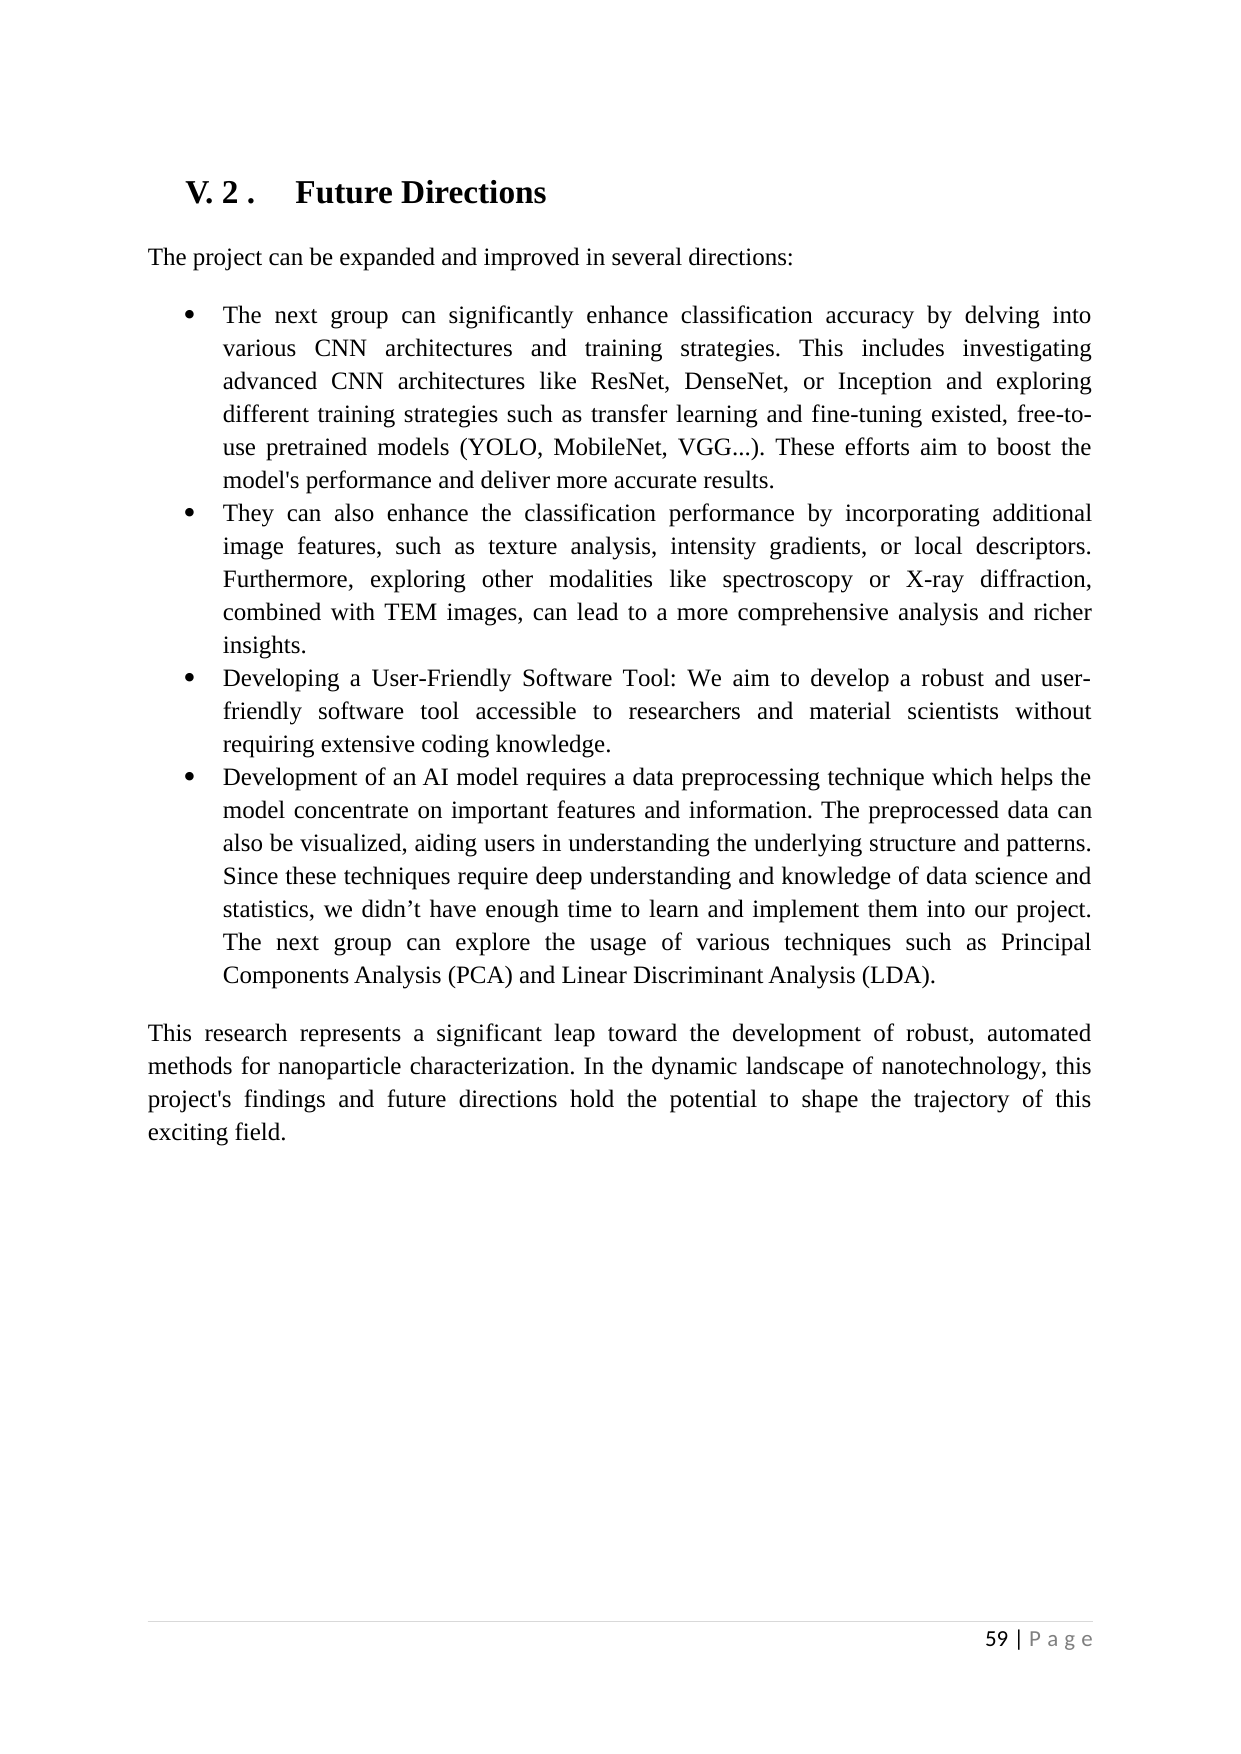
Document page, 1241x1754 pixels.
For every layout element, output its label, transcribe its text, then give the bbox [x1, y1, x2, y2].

list They can also enhance the classification performance by incorporating additional image features, such as texture analysis, intensity gradients, or local descriptors. Furthermore, exploring other modalities like spectroscopy or X-ray diffraction, combined with TEM images, can lead to a more comprehensive analysis and richer insights. [185, 498, 1093, 659]
text This research represents a significant leap toward the development of robust, automated methods for nanoparticle characterization. In the dynamic landscape of nanotechnology, this project's findings and future directions hold the potential to shape the trajectory of this exciting field. [148, 1018, 1093, 1146]
text The project can be expanded and improved in several directions: [148, 242, 1093, 270]
list Developing a User-Friendly Software Tool: We aim to develop a robust and user-friendly software tool accessible to researchers and material scientists without requiring extensive coding knowledge. [185, 663, 1093, 758]
list Development of an AI model requires a data preprocessing technique which helps the model concentrate on important features and information. The preprocessed data can also be visualized, aiding users in understanding the underlying structure and patterns. Since these techniques require deep understanding and knowledge of data science and statistics, we didn’t have enough time to learn and implement them into our project. The next group can explore the usage of various techniques such as Principal Components Analysis (PCA) and Linear Discriminant Analysis (LDA). [185, 762, 1093, 989]
list The next group can significantly enhance classification accuracy by delving into various CNN architectures and training strategies. This includes investigating advanced CNN architectures like ResNet, DenseNet, or Inception and exploring different training strategies such as transfer learning and fine-tuning existed, free-to-use pretrained models (YOLO, MobileNet, VGG...). These efforts aim to boost the model's performance and deliver more accurate results. [185, 300, 1093, 493]
subtitle Future Directions [185, 173, 1093, 211]
